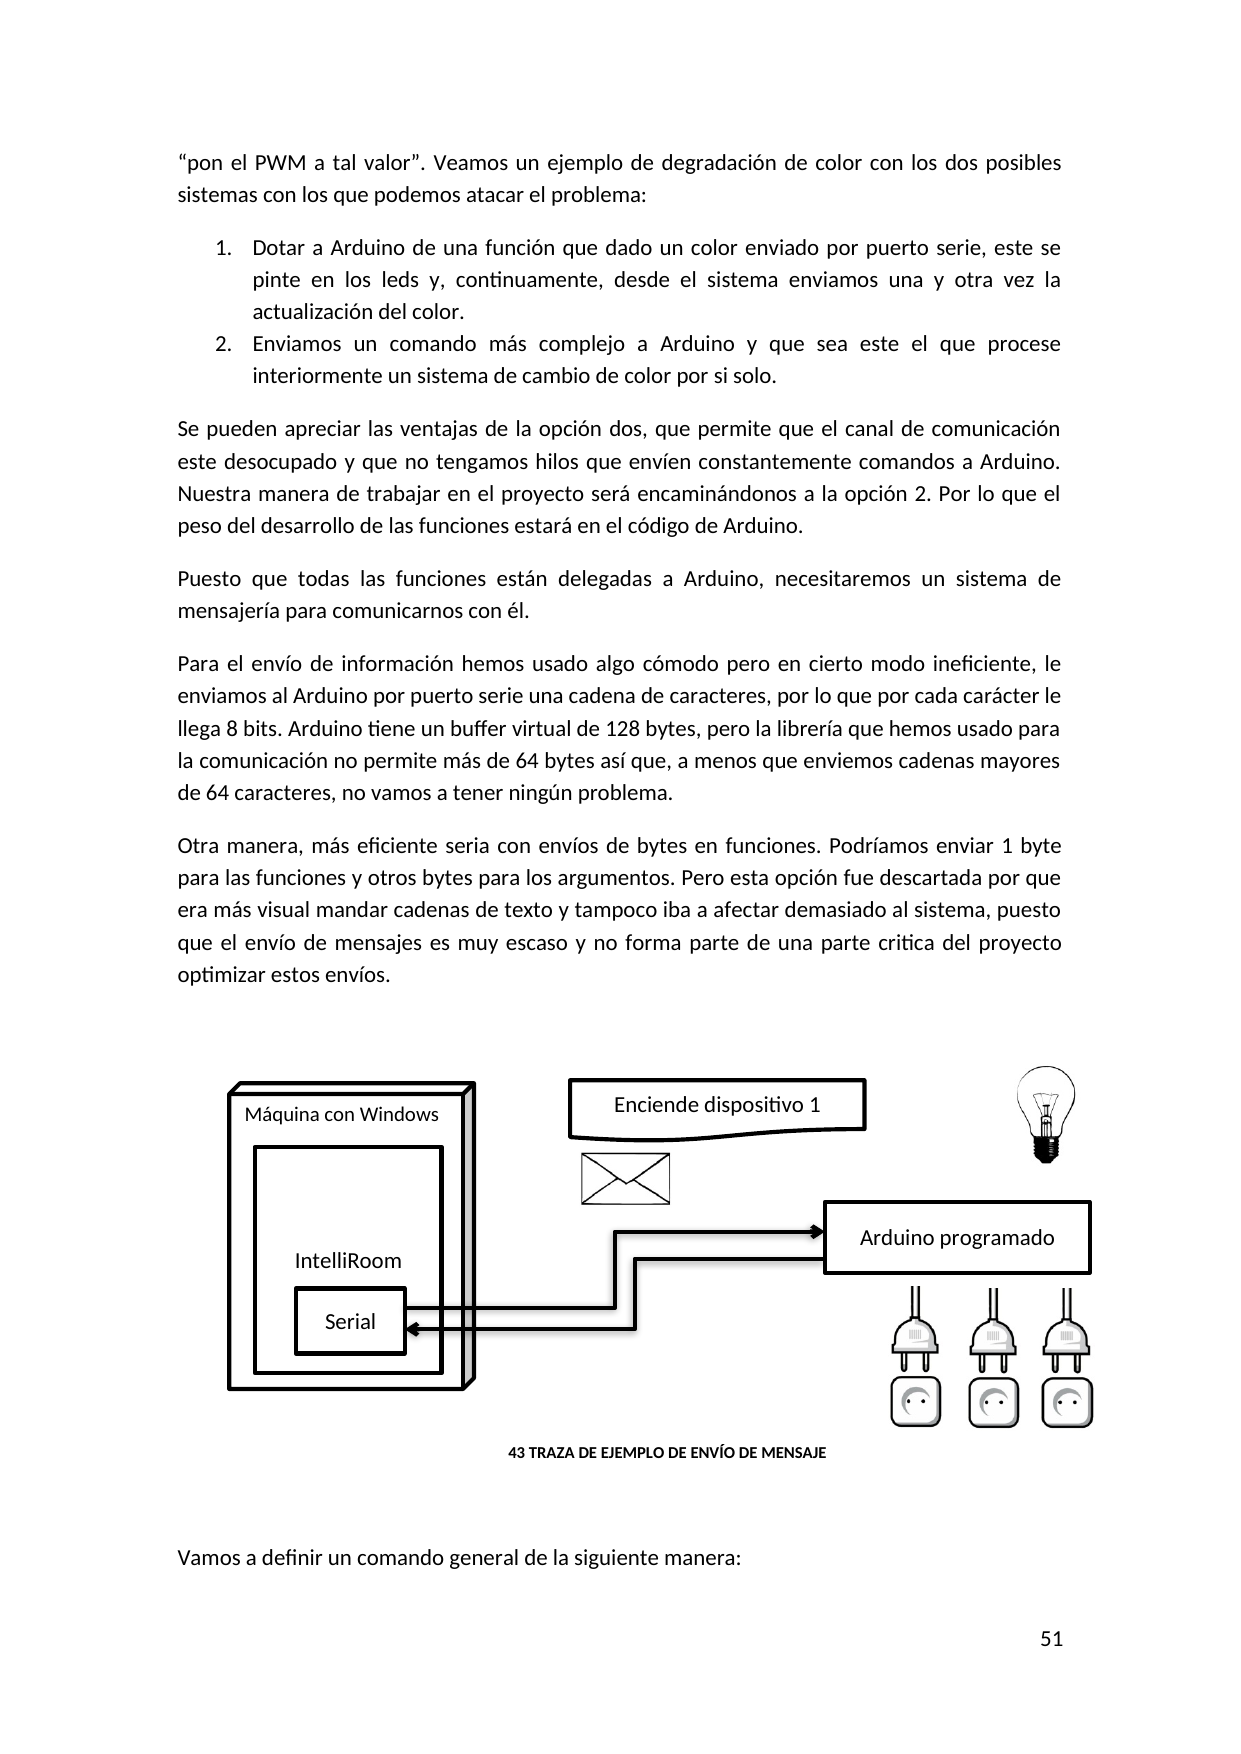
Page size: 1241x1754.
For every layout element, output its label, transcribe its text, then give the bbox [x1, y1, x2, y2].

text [177, 148, 1063, 208]
list Dotar a Arduino de una función que dado un color enviado por puerto serie, este se pinte en los leds y, continuamente, desde el sistema enviamos una y otra vez la actualización del color. [215, 233, 1063, 325]
text Puesto que todas las funciones están delegadas a Arduino, necesitaremos un sistema de mensajería para comunicarnos con él. [177, 564, 1063, 624]
text Otra manera, más eficiente seria con envíos de bytes en funciones. Podríamos enviar 1 byte para las funciones y otros bytes para los argumentos. Pero esta opción fue descartada por que era más visual mandar cadenas de texto y tampoco iba a afectar demasiado al sistema, puesto que el envío de mensajes es muy escaso y no forma parte de una parte critica del proyecto optimizar estos envíos. [177, 831, 1063, 988]
picture [997, 1040, 1099, 1181]
picture [955, 1288, 1106, 1433]
picture [573, 1141, 678, 1216]
picture [877, 1286, 954, 1432]
text Se pueden apreciar las ventajas de la opción dos, que permite que el canal de comunicación este desocupado y que no tengamos hilos que envíen constantemente comandos a Arduino. Nuestra manera de trabajar en el proyecto será encaminándonos a la opción 2. Por lo que el peso del desarrollo de las funciones estará en el código de Arduino. [177, 414, 1063, 539]
list Enviamos un comando más complejo a Arduino y que sea este el que procese interiormente un sistema de cambio de color por si solo. [215, 329, 1063, 389]
text Vamos a definir un comando general de la siguiente manera: [177, 1543, 1063, 1571]
text Para el envío de información hemos usado algo cómodo pero en cierto modo ineficiente, le enviamos al Arduino por puerto serie una cadena de caracteres, por lo que por cada carácter le llega 8 bits. Arduino tiene un buffer virtual de 128 bytes, pero la librería que hemos usado para la comunicación no permite más de 64 bytes así que, a menos que enviemos cadenas mayores de 64 caracteres, no vamos a tener ningún problema. [177, 649, 1063, 806]
